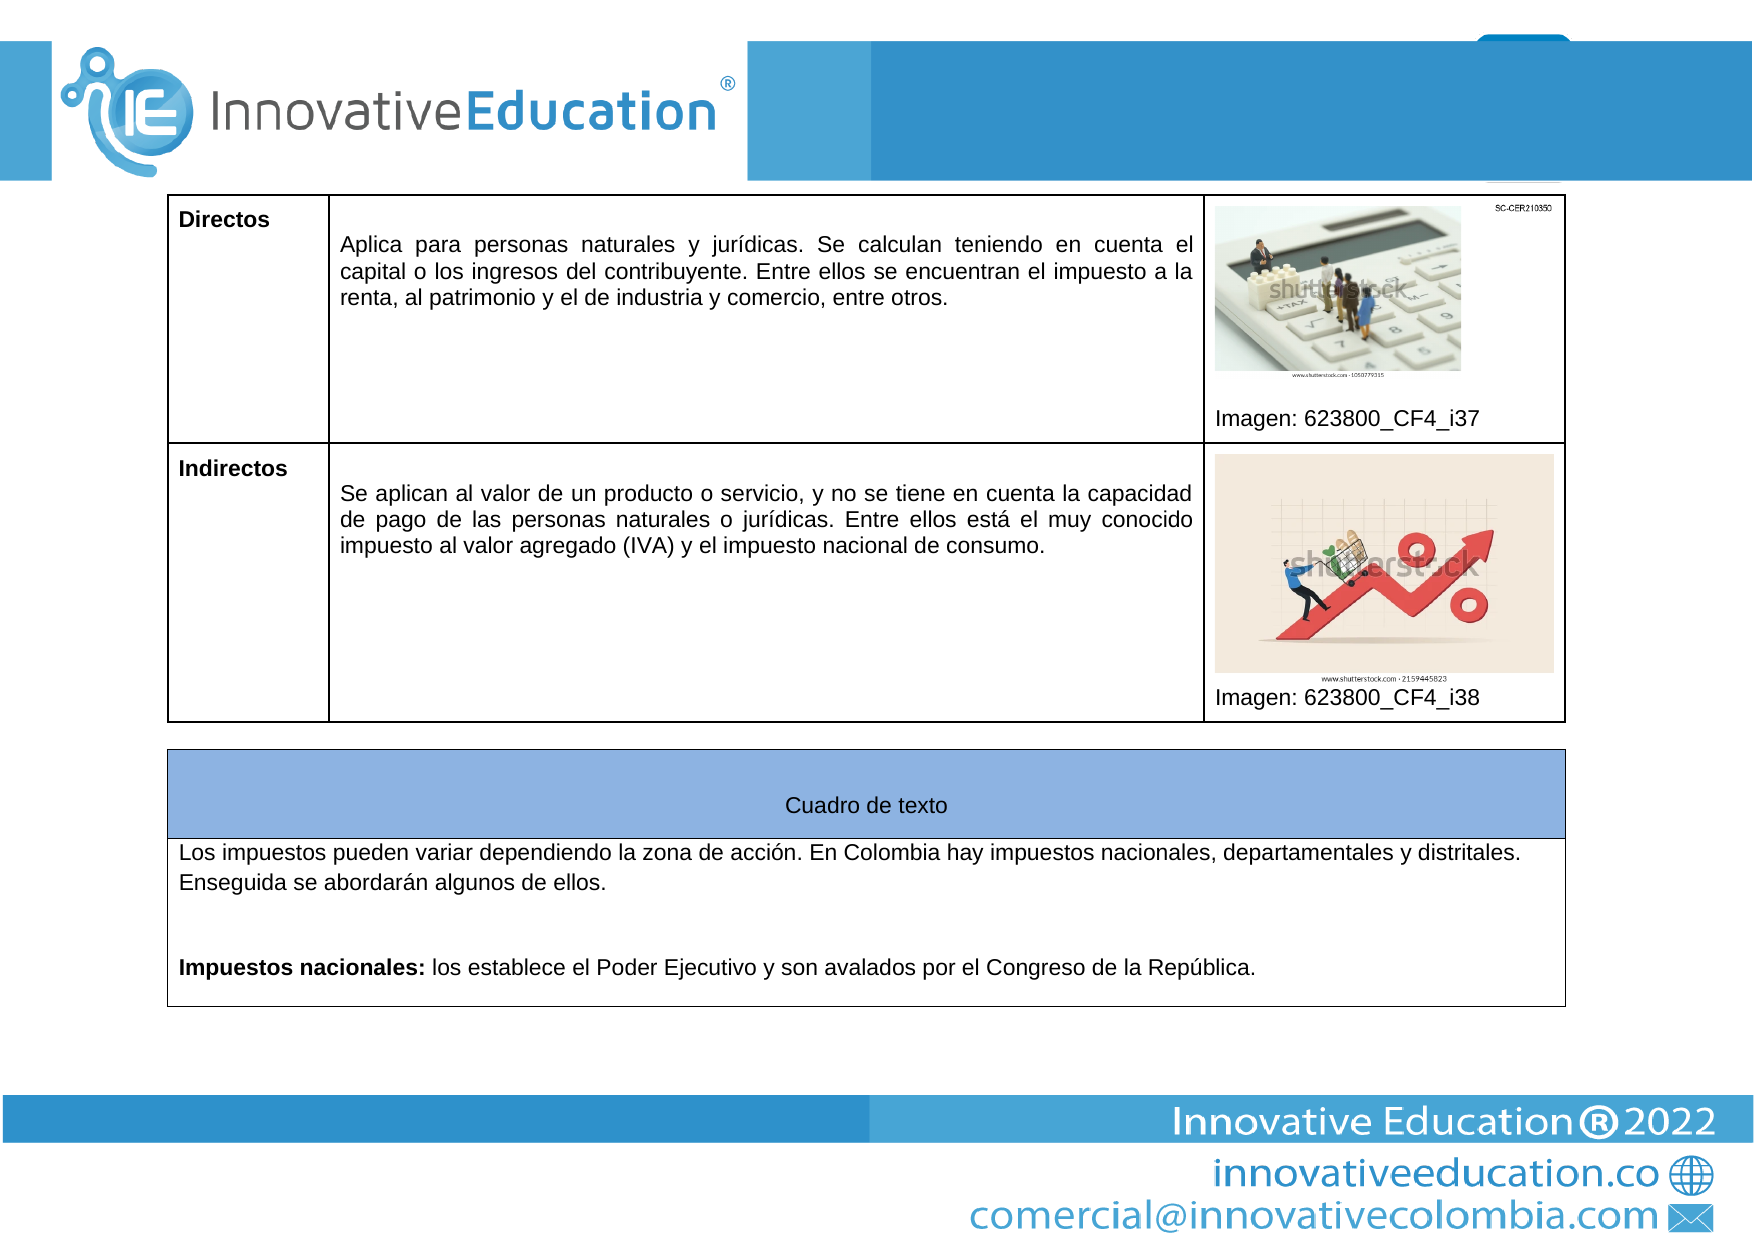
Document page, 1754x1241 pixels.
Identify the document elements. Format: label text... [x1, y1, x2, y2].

picture [1214, 206, 1462, 379]
table_cell Indirectos [169, 444, 328, 721]
picture [2, 1093, 1754, 1239]
table_header Cuadro de texto [168, 750, 1565, 838]
table_cell Imagen: 623800_CF4_i38 [1205, 444, 1564, 721]
picture [0, 28, 1752, 214]
table_cell Directos [169, 196, 328, 442]
table_cell Se aplican al valor de un producto o servicio, y no se tiene en cuenta la capacidad de pago de las personas naturales o jurídicas. Entre ellos está el muy conocido impuesto al valor agregado (IVA) y el impuesto nacional de consumo. [330, 444, 1203, 721]
picture [1214, 454, 1554, 684]
table_cell Aplica para personas naturales y jurídicas. Se calculan teniendo en cuenta el capital o los ingresos del contribuyente. Entre ellos se encuentran el impuesto a la renta, al patrimonio y el de industria y comercio, entre otros. [330, 196, 1203, 442]
table_cell Imagen: 623800_CF4_i37 [1205, 196, 1564, 442]
table_cell Los impuestos pueden variar dependiendo la zona de acción. En Colombia hay impuestos nacionales, departamentales y distritales. Enseguida se abordarán algunos de ellos. Impuestos nacionales: los establece el Poder Ejecutivo y son avalados por el Congreso de la República. [168, 839, 1565, 1006]
